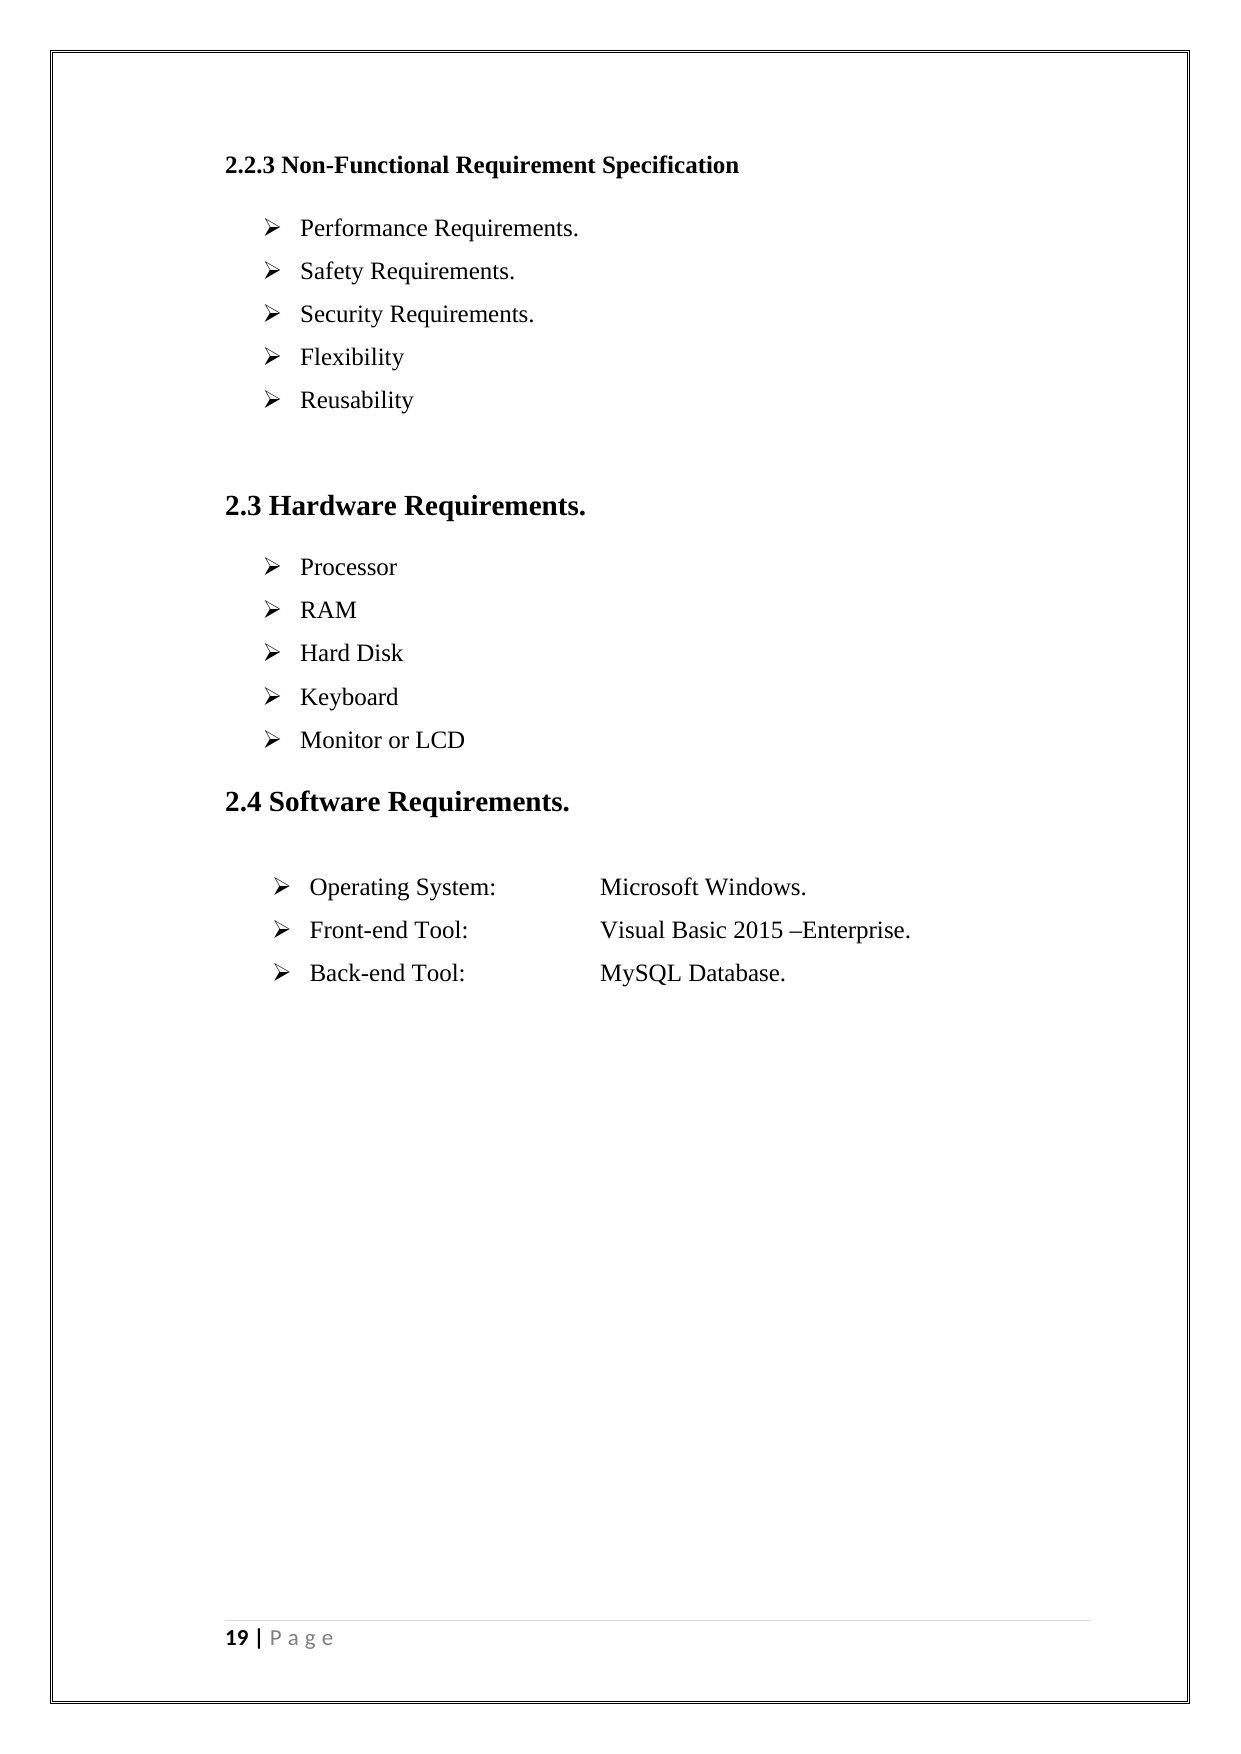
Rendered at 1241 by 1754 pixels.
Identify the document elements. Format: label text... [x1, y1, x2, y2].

list Reusability [262, 385, 1090, 414]
subtitle 2.2.3 Non-Functional Requirement Specification [225, 150, 1090, 179]
subtitle 2.3 Hardware Requirements. [225, 488, 1090, 522]
list Performance Requirements. [262, 213, 1090, 241]
list Flexibility [262, 342, 1090, 371]
list Monitor or LCD [262, 725, 1090, 753]
list Hard Disk [262, 638, 1090, 667]
list Processor [262, 552, 1090, 581]
list Operating System: Microsoft Windows. [272, 872, 1090, 900]
list Front-end Tool: Visual Basic 2015 –Enterprise. [272, 915, 1090, 943]
list Keyboard [262, 682, 1090, 710]
list Security Requirements. [262, 299, 1090, 328]
subtitle 2.4 Software Requirements. [225, 784, 1090, 818]
list Safety Requirements. [262, 256, 1090, 284]
list RAM [262, 595, 1090, 624]
list Back-end Tool: MySQL Database. [272, 958, 1090, 987]
